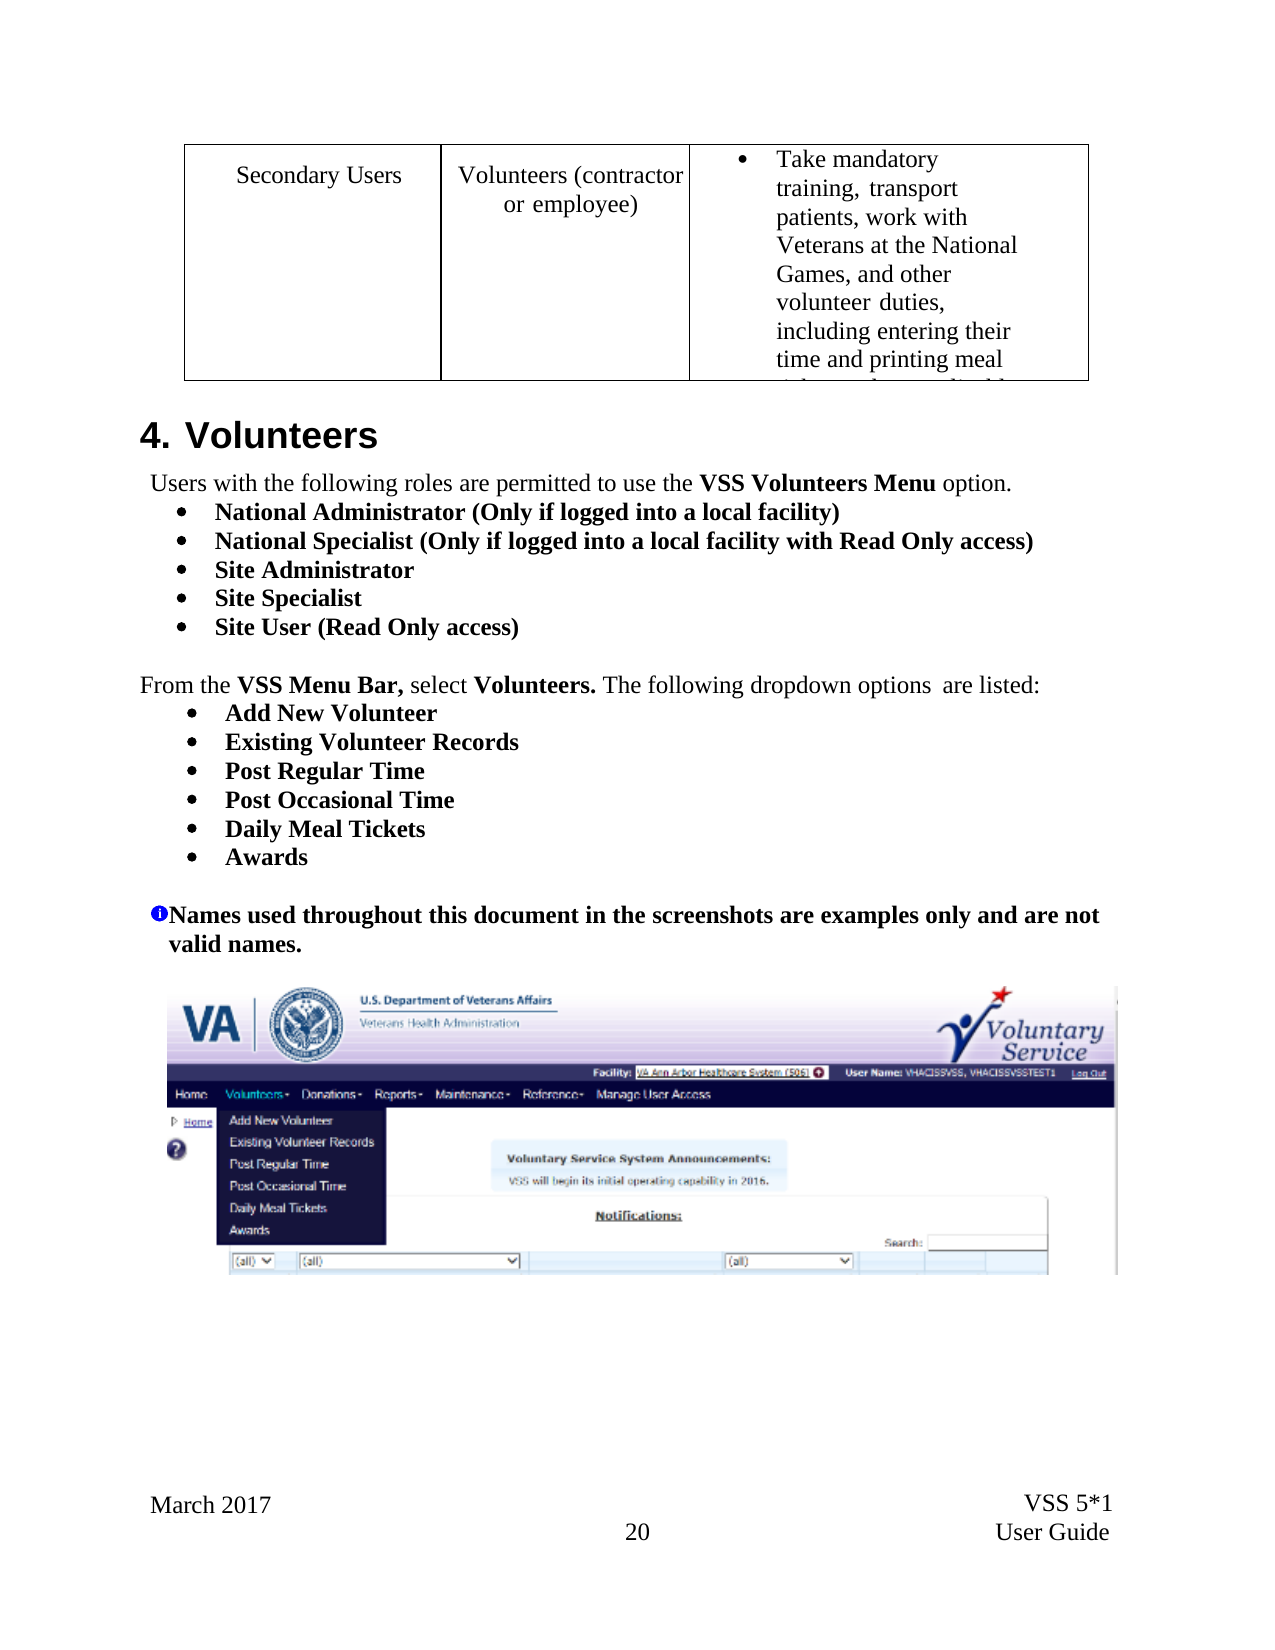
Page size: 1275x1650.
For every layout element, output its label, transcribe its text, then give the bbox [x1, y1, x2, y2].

text Users with the following roles are permitted to use the VSS Volunteers Menu option. [150, 468, 1137, 497]
list Post Regular Time [187, 756, 1137, 785]
list Site Specialist [177, 583, 1137, 612]
table_cell Volunteers (contractor or employee) [442, 145, 689, 380]
list Add New Volunteer [187, 698, 1137, 727]
list Daily Meal Tickets [187, 814, 1137, 842]
text From the VSS Menu Bar, select Volunteers. The following dropdown options are listed: [139, 670, 1137, 698]
list Post Occasional Time [187, 785, 1137, 813]
subtitle Volunteers [139, 413, 1137, 456]
list Awards [187, 842, 1137, 871]
list Site User (Read Only access) [177, 612, 1137, 641]
list Existing Volunteer Records [187, 727, 1137, 756]
table_cell Take mandatory training, transport patients, work with Veterans at the National Games, and other volunteer duties, including entering their time and printing meal tickets, when applicable. [690, 145, 1088, 380]
picture [167, 986, 1118, 1275]
text Names used throughout this document in the screenshots are examples only and are not valid names. [169, 900, 1137, 958]
list National Specialist (Only if logged into a local facility with Read Only access) [177, 526, 1137, 555]
table_cell Secondary Users [185, 145, 440, 380]
list National Administrator (Only if logged into a local facility) [177, 497, 1137, 526]
picture [150, 904, 168, 922]
list Site Administrator [177, 555, 1137, 583]
